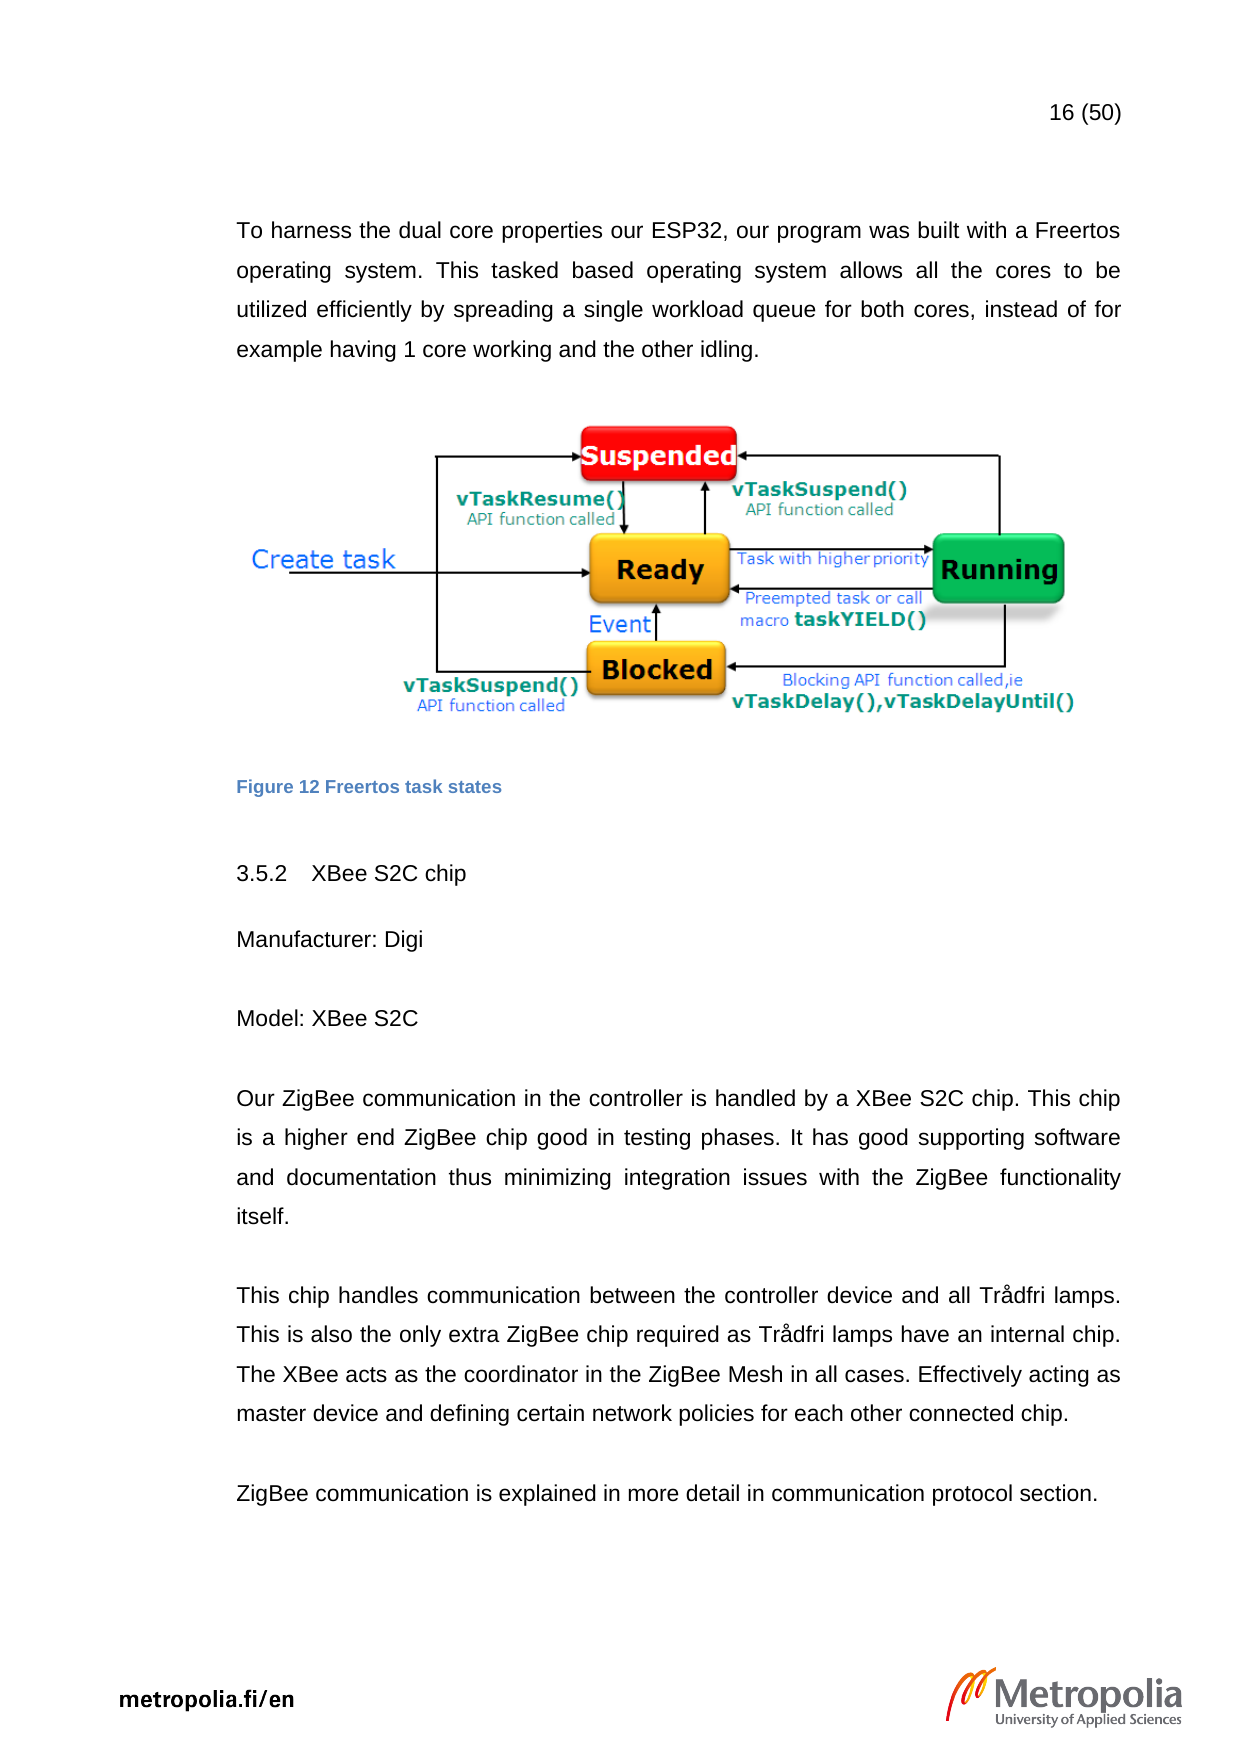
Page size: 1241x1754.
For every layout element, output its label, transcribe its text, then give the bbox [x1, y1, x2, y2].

text Manufacturer: Digi [236, 926, 1122, 953]
text Our ZigBee communication in the controller is handled by a XBee S2C chip. This chip is a higher end ZigBee chip good in testing phases. It has good supporting software and documentation thus minimizing integration issues with the ZigBee functionality itself. [236, 1084, 1122, 1229]
picture [236, 414, 1123, 724]
text This chip handles communication between the controller device and all Trådfri lamps. This is also the only extra ZigBee chip required as Trådfri lamps have an internal chip. The XBee acts as the coordinator in the ZigBee Mesh in all cases. Effectively acting as master device and defining certain network policies for each other connected chip. [236, 1282, 1122, 1427]
text Model: XBee S2C [236, 1005, 1122, 1032]
subtitle XBee S2C chip [236, 860, 1122, 887]
text To harness the dual core properties our ESP32, our program was built with a Freertos operating system. This tasked based operating system allows all the cores to be utilized efficiently by spreading a single workload queue for both cores, instead of for example having 1 core working and the other idling. [236, 217, 1122, 362]
text ZigBee communication is explained in more detail in communication protocol section. [236, 1479, 1122, 1506]
picture [106, 1642, 1187, 1734]
